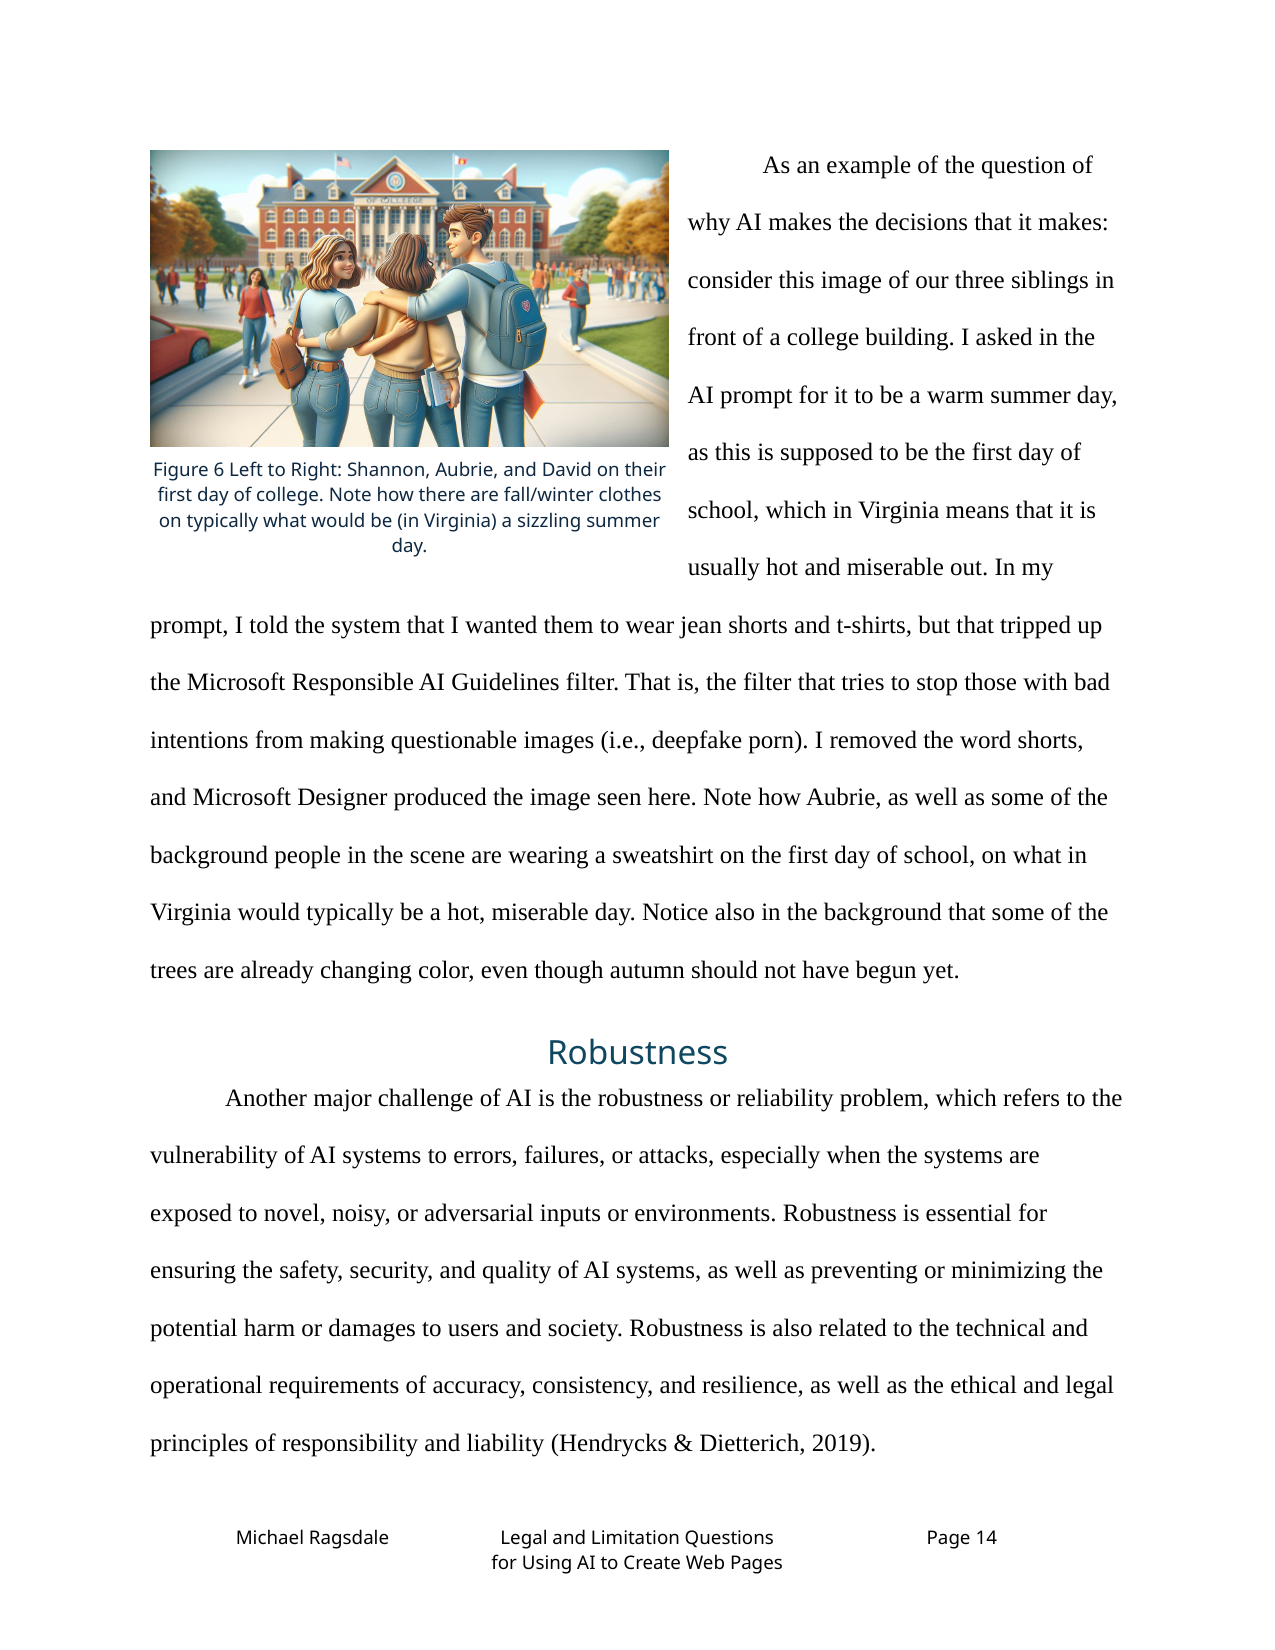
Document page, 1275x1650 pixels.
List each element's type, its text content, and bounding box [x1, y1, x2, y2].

subtitle Robustness [150, 1029, 1125, 1074]
text Another major challenge of AI is the robustness or reliability problem, which refers to the vulnerability of AI systems to errors, failures, or attacks, especially when the systems are exposed to novel, noisy, or adversarial inputs or environments. Robustness is essential for ensuring the safety, security, and quality of AI systems, as well as preventing or minimizing the potential harm or damages to users and society. Robustness is also related to the technical and operational requirements of accuracy, consistency, and resilience, as well as the ethical and legal principles of responsibility and liability . [150, 1083, 1125, 1457]
picture [150, 150, 669, 447]
text As an example of the question of why AI makes the decisions that it makes: consider this image of our three siblings in front of a college building. I asked in the AI prompt for it to be a warm summer day, as this is supposed to be the first day of school, which in Virginia means that it is usually hot and miserable out. In my prompt, I told the system that I wanted them to wear jean shorts and t-shirts, but that tripped up the Microsoft Responsible AI Guidelines filter. That is, the filter that tries to stop those with bad intentions from making questionable images (i.e., deepfake porn). I removed the word shorts, and Microsoft Designer produced the image seen here. Note how Aubrie, as well as some of the background people in the scene are wearing a sweatshirt on the first day of school, on what in Virginia would typically be a hot, miserable day. Notice also in the background that some of the trees are already changing color, even though autumn should not have begun yet. [150, 150, 1125, 984]
